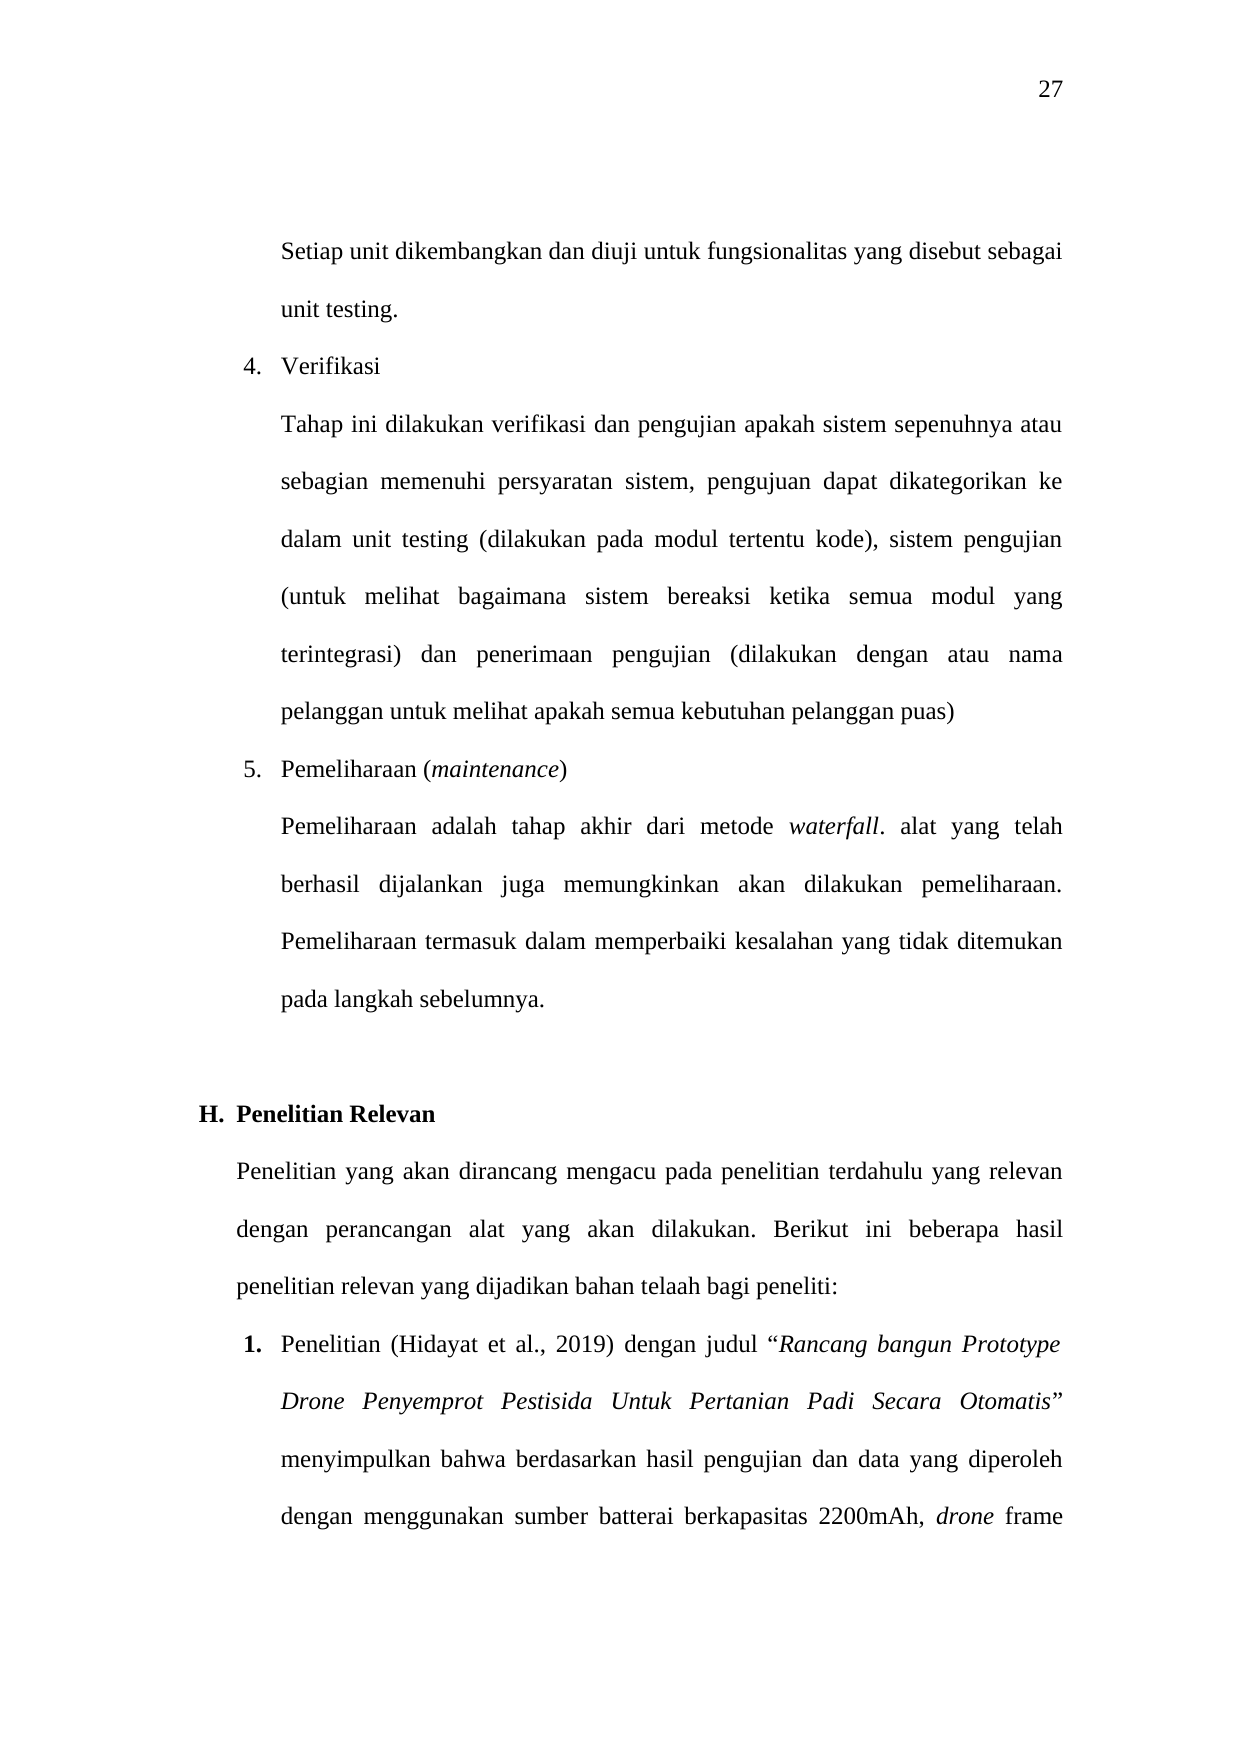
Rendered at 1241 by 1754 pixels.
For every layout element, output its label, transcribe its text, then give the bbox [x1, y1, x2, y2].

list Penelitian Relevan [199, 1099, 1063, 1127]
text Penelitian yang akan dirancang mengacu pada penelitian terdahulu yang relevan dengan perancangan alat yang akan dilakukan. Berikut ini beberapa hasil penelitian relevan yang dijadikan bahan telaah bagi peneliti: [236, 1156, 1063, 1300]
list Pemeliharaan adalah tahap akhir dari metode waterfall. alat yang telah berhasil dijalankan juga memungkinkan akan dilakukan pemeliharaan. Pemeliharaan termasuk dalam memperbaiki kesalahan yang tidak ditemukan pada langkah sebelumnya. [281, 811, 1063, 1012]
list Verifikasi [243, 351, 1063, 380]
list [243, 1329, 1063, 1530]
list Pemeliharaan (maintenance) [243, 754, 1063, 782]
list Tahap ini dilakukan verifikasi dan pengujian apakah sistem sepenuhnya atau sebagian memenuhi persyaratan sistem, pengujuan dapat dikategorikan ke dalam unit testing (dilakukan pada modul tertentu kode), sistem pengujian (untuk melihat bagaimana sistem bereaksi ketika semua modul yang terintegrasi) dan penerimaan pengujian (dilakukan dengan atau nama pelanggan untuk melihat apakah semua kebutuhan pelanggan puas) [281, 409, 1063, 725]
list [281, 236, 1063, 322]
